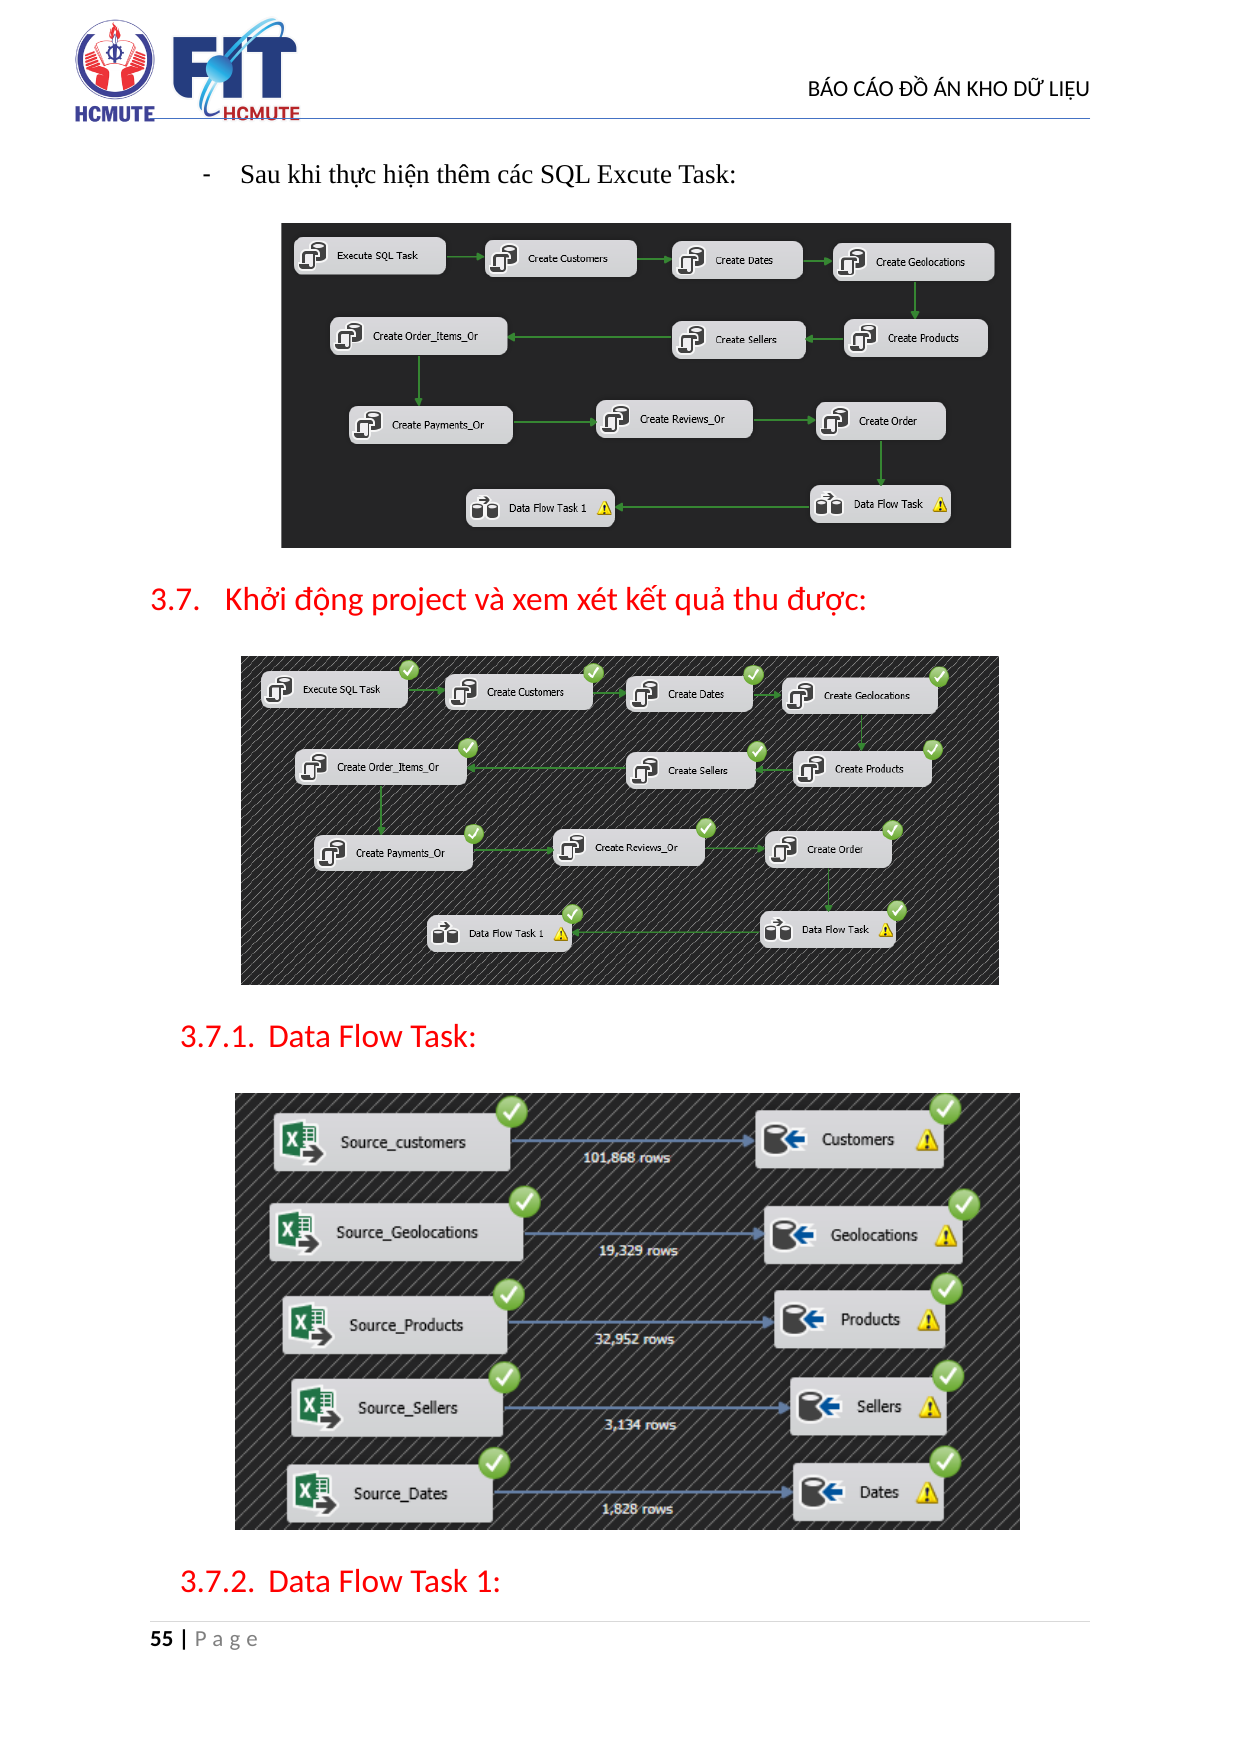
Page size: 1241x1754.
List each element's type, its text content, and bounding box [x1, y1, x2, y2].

picture [281, 223, 1012, 548]
picture [71, 15, 302, 126]
list Khởi động project và xem xét kết quả thu được: [150, 578, 1090, 619]
list Data Flow Task: [179, 1016, 1090, 1056]
picture [241, 656, 999, 985]
picture [235, 1093, 1020, 1530]
list Data Flow Task 1: [179, 1560, 1090, 1601]
list Sau khi thực hiện thêm các SQL Excute Task: [202, 157, 1090, 190]
